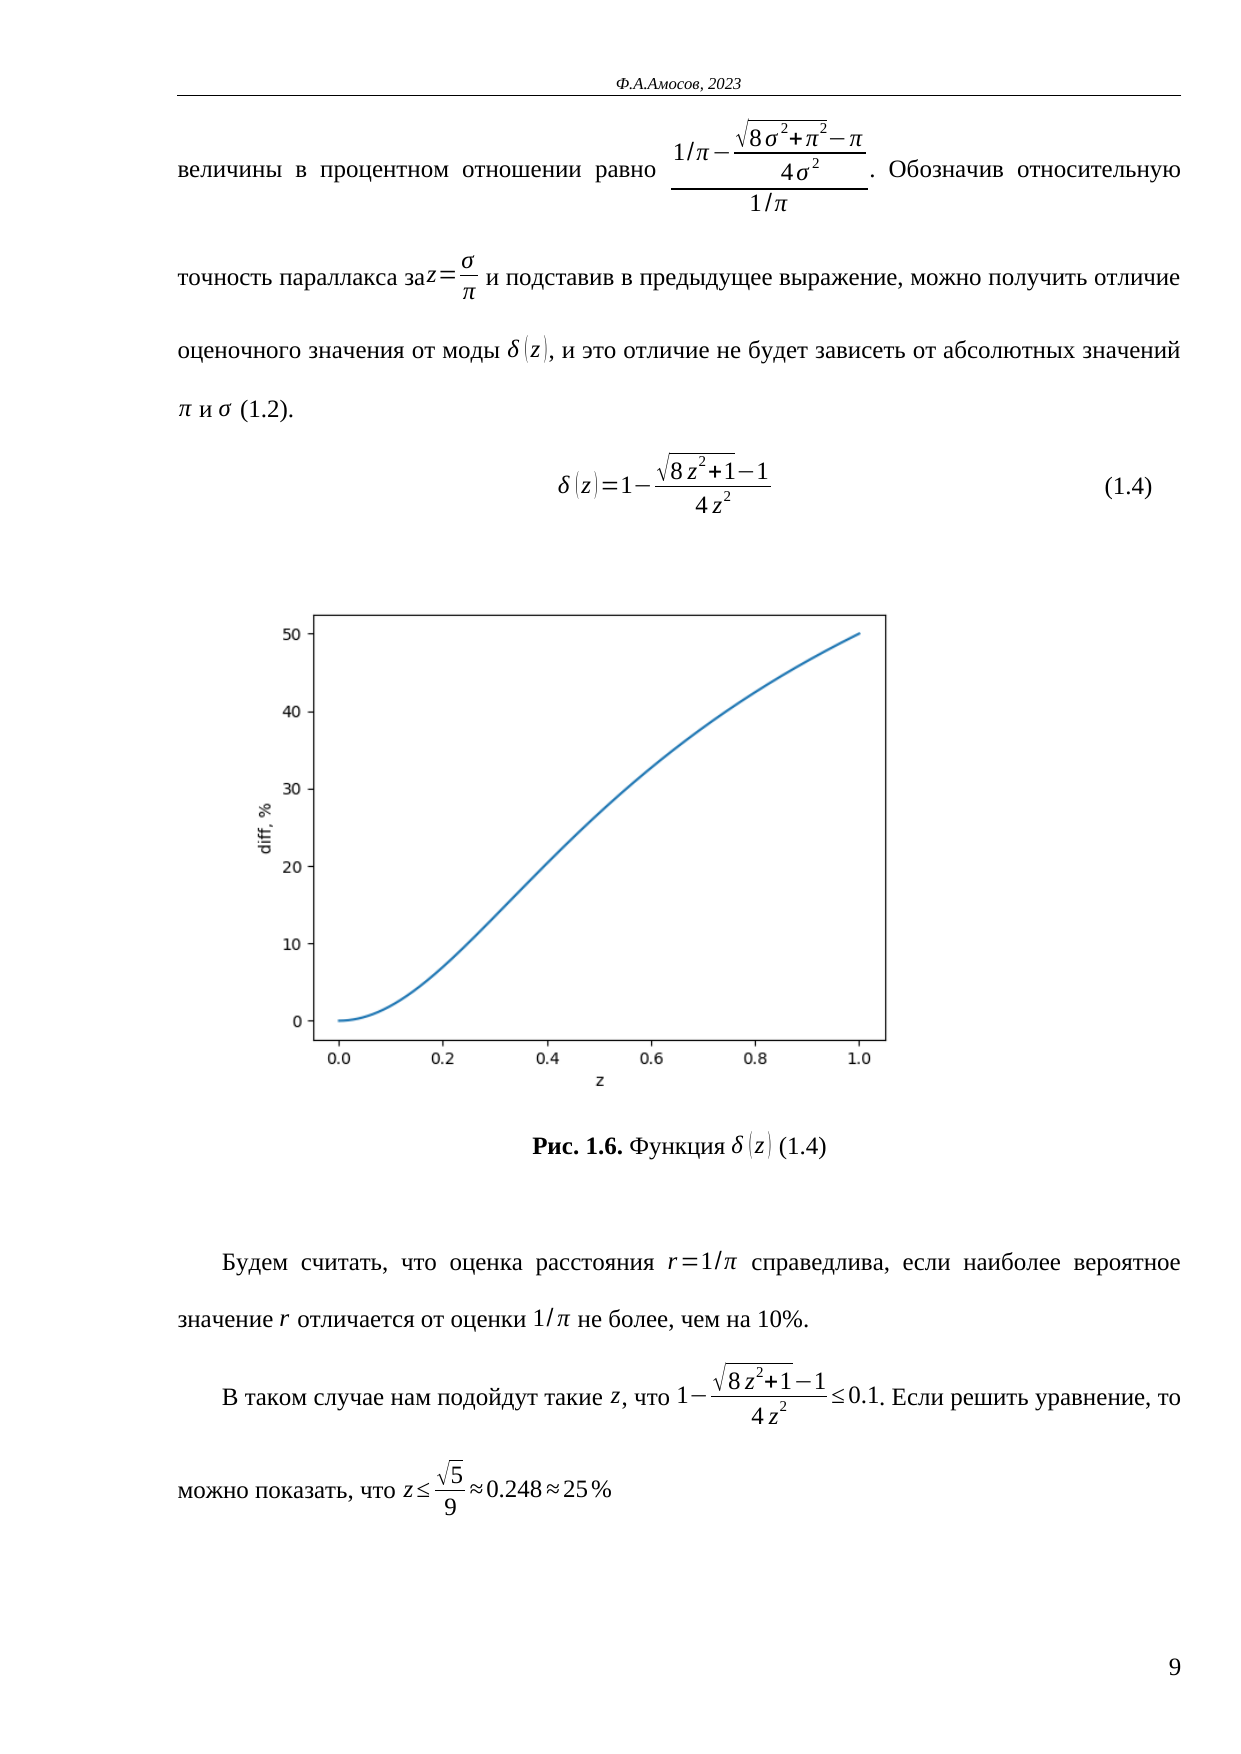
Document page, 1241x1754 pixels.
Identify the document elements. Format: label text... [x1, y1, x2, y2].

picture [221, 548, 959, 1101]
text Рис. 1.6. Функция (1.4) [177, 1130, 1181, 1160]
text В таком случае нам подойдут такие , что . Если решить уравнение, то можно показать, что [177, 1362, 1181, 1520]
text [177, 118, 1181, 422]
text (1.4) [177, 451, 1181, 520]
text Будем считать, что оценка расстояния справедлива, если наиболее вероятное значение отличается от оценки не более, чем на 10%. [177, 1247, 1181, 1333]
